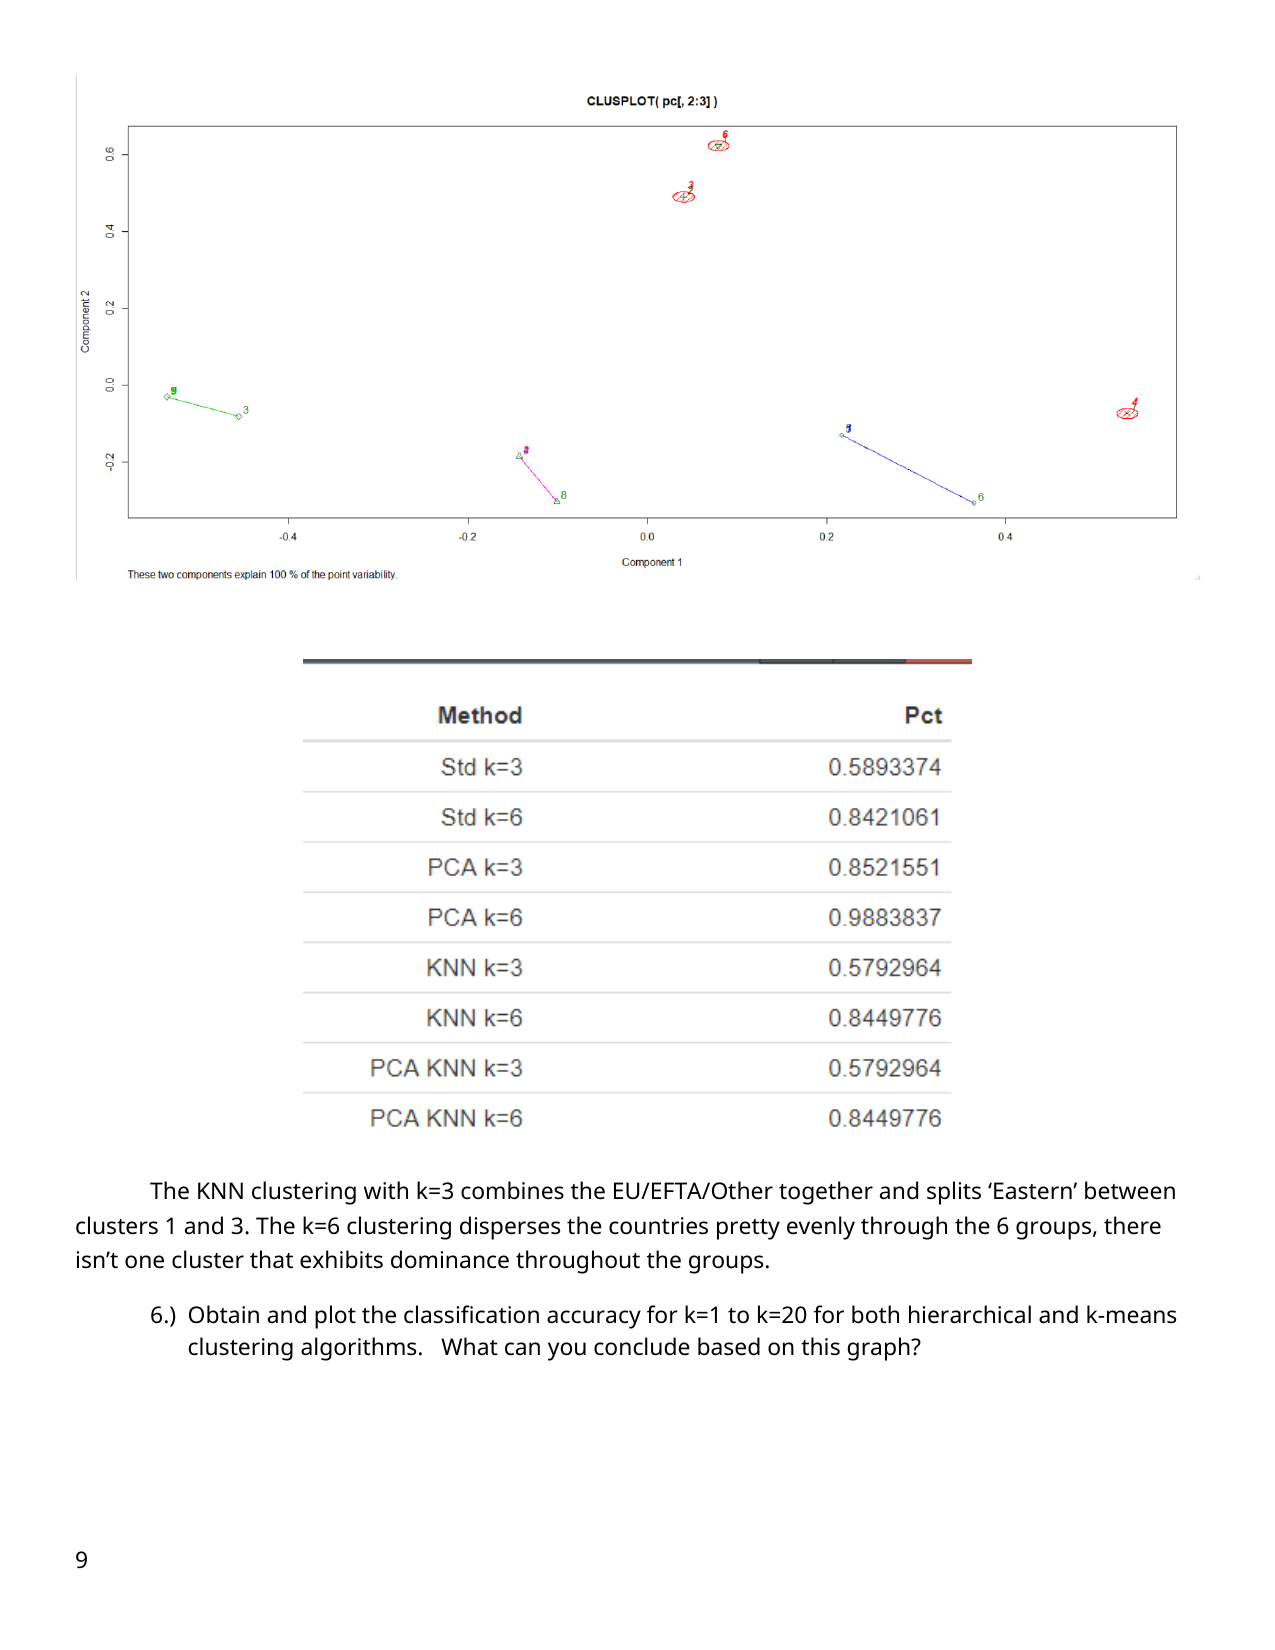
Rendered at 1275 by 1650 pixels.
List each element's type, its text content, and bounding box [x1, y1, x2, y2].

text The KNN clustering with k=3 combines the EU/EFTA/Other together and splits ‘Eastern’ between clusters 1 and 3. The k=6 clustering disperses the countries pretty evenly through the 6 groups, there isn’t one cluster that exhibits dominance throughout the groups. [75, 1175, 1200, 1275]
picture [303, 659, 972, 1152]
list Obtain and plot the classification accuracy for k=1 to k=20 for both hierarchical and k-means clustering algorithms. What can you conclude based on this graph? [150, 1299, 1200, 1362]
picture [75, 75, 1200, 580]
